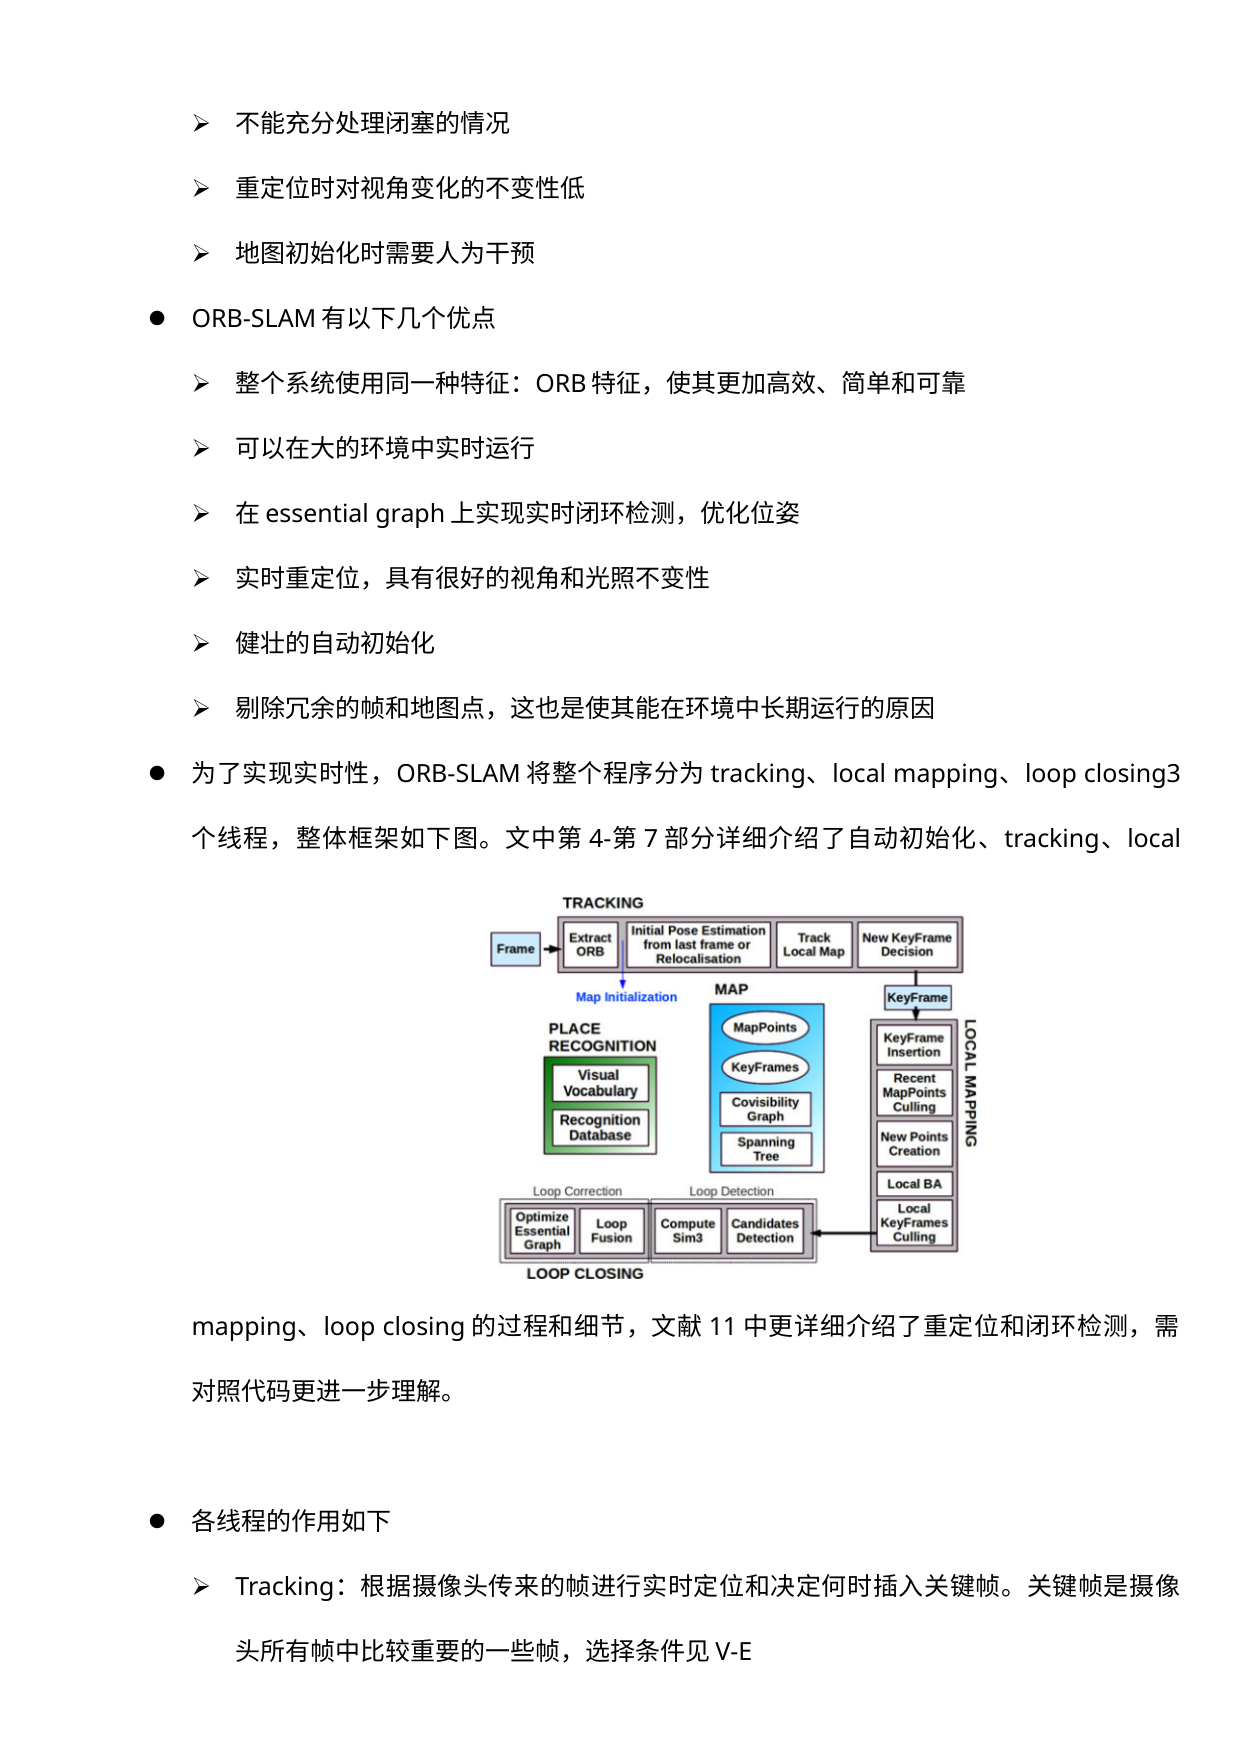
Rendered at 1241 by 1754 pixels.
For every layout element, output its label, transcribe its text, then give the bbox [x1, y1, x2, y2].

list Tracking：根据摄像头传来的帧进行实时定位和决定何时插入关键帧。关键帧是摄像头所有帧中比较重要的一些帧，选择条件见V-E [191, 1552, 1181, 1682]
list 不能充分处理闭塞的情况 [191, 89, 1181, 154]
list 各线程的作用如下 [148, 1487, 1181, 1552]
list 重定位时对视角变化的不变性低 [191, 154, 1181, 219]
list 在essential graph上实现实时闭环检测，优化位姿 [191, 479, 1181, 544]
list 地图初始化时需要人为干预 [191, 219, 1181, 284]
list 健壮的自动初始化 [191, 609, 1181, 674]
list 剔除冗余的帧和地图点，这也是使其能在环境中长期运行的原因 [191, 674, 1181, 739]
list 可以在大的环境中实时运行 [191, 414, 1181, 479]
list 整个系统使用同一种特征：ORB特征，使其更加高效、简单和可靠 [191, 349, 1181, 414]
picture [457, 889, 988, 1285]
list ORB-SLAM有以下几个优点 [148, 284, 1181, 349]
list 实时重定位，具有很好的视角和光照不变性 [191, 544, 1181, 609]
